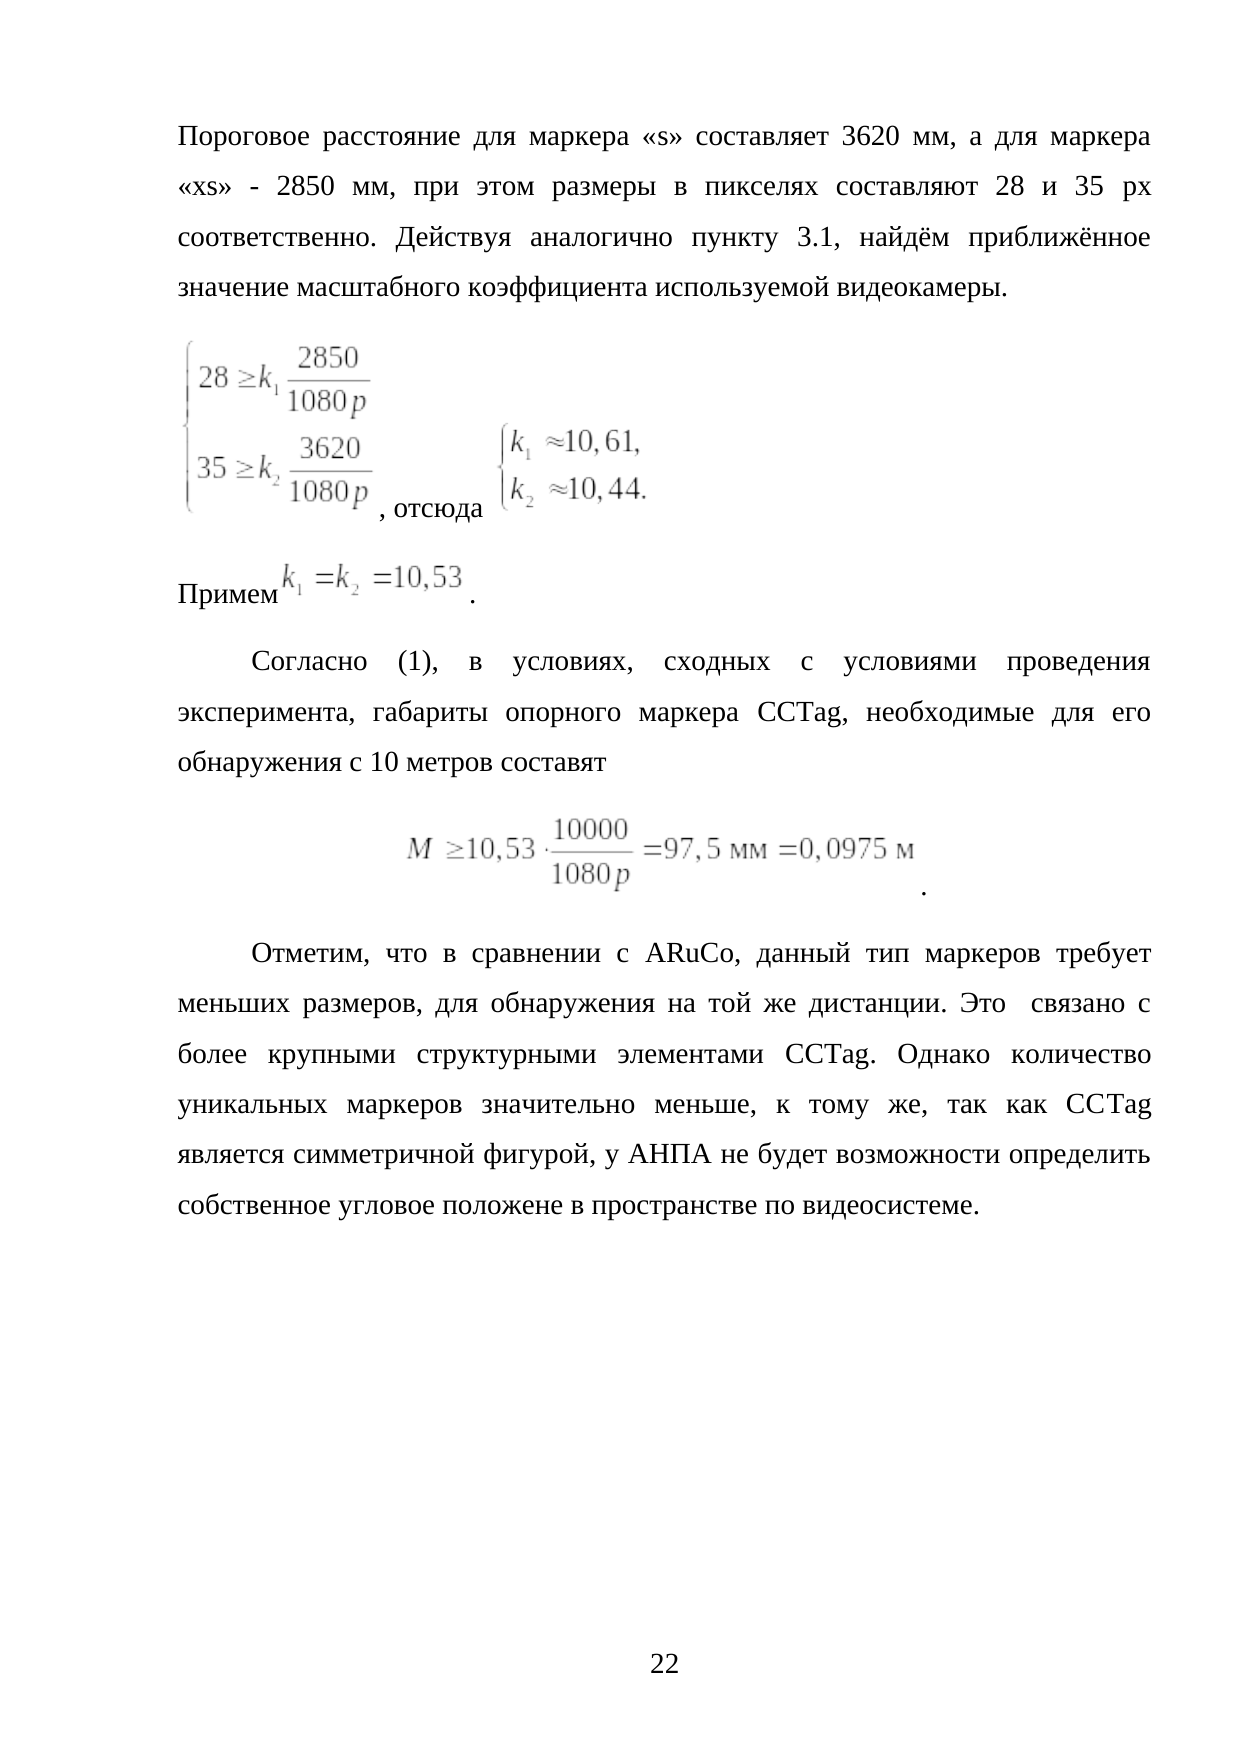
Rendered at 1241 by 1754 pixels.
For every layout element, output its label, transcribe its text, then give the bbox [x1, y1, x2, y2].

text Примем. [177, 557, 1152, 610]
text Пороговое расстояние для маркера «s» составляет 3620 мм, а для маркера «xs» - 2850 мм, при этом размеры в пикселях составляют 28 и 35 px соответственно. Действуя аналогично пункту 3.1, найдём приближённое значение масштабного коэффициента используемой видеокамеры. [177, 118, 1152, 303]
text Согласно (1), в условиях, сходных с условиями проведения эксперимента, габариты опорного маркера CCTag, необходимые для его обнаружения с 10 метров составят [177, 643, 1152, 778]
text Отметим, что в сравнении с ARuCo, данный тип маркеров требует меньших размеров, для обнаружения на той же дистанции. Это связано с более крупными структурными элементами CCTag. Однако количество уникальных маркеров значительно меньше, к тому же, так как ССTag является симметричной фигурой, у АНПА не будет возможности определить собственное угловое положене в пространстве по видеосистеме. [177, 935, 1152, 1220]
text , отсюда [177, 336, 1152, 523]
text . [177, 811, 1152, 902]
